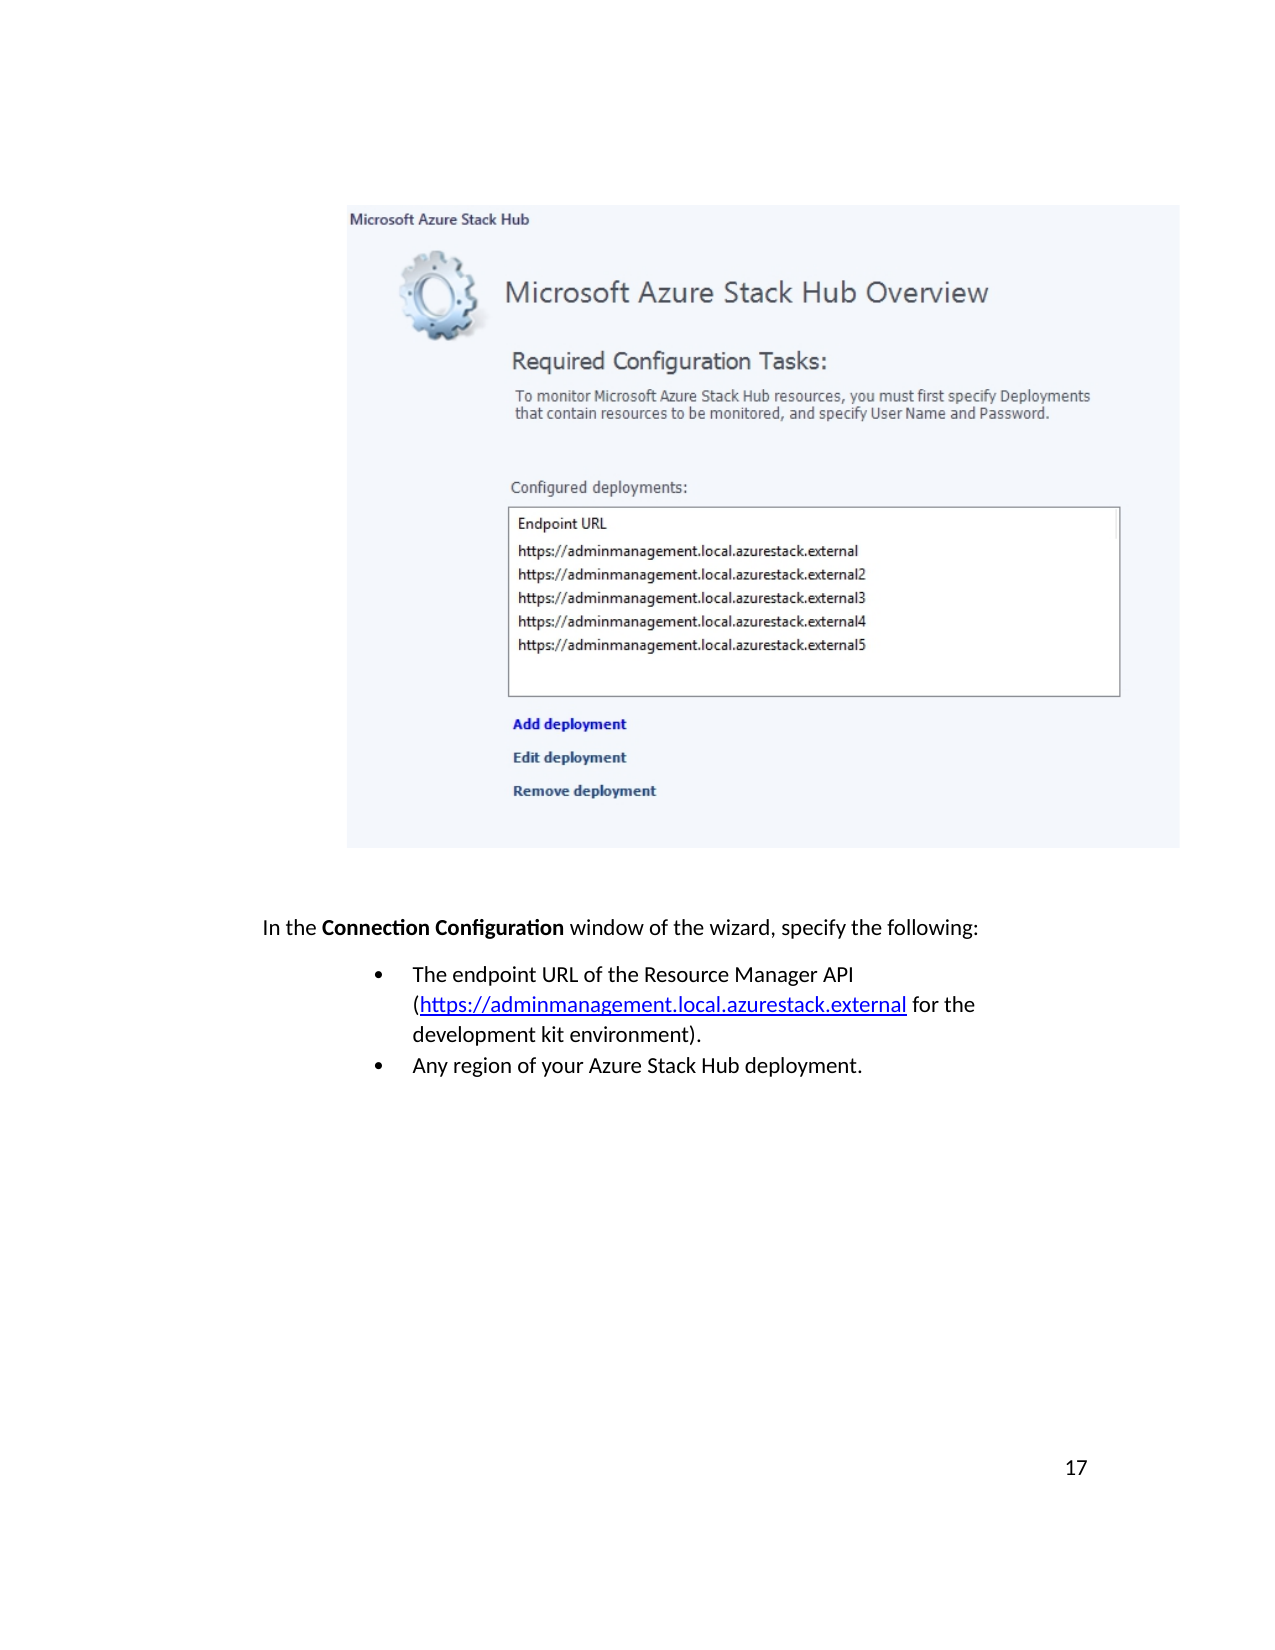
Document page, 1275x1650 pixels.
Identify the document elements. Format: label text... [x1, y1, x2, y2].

list Any region of your Azure Stack Hub deployment. [375, 1051, 1087, 1079]
picture [346, 205, 1180, 848]
text In the Connection Configuration window of the wizard, specify the following: [262, 913, 1087, 941]
list The endpoint URL of the Resource Manager API (https://adminmanagement.local.azurestack.external for the development kit environment). [375, 960, 1087, 1049]
